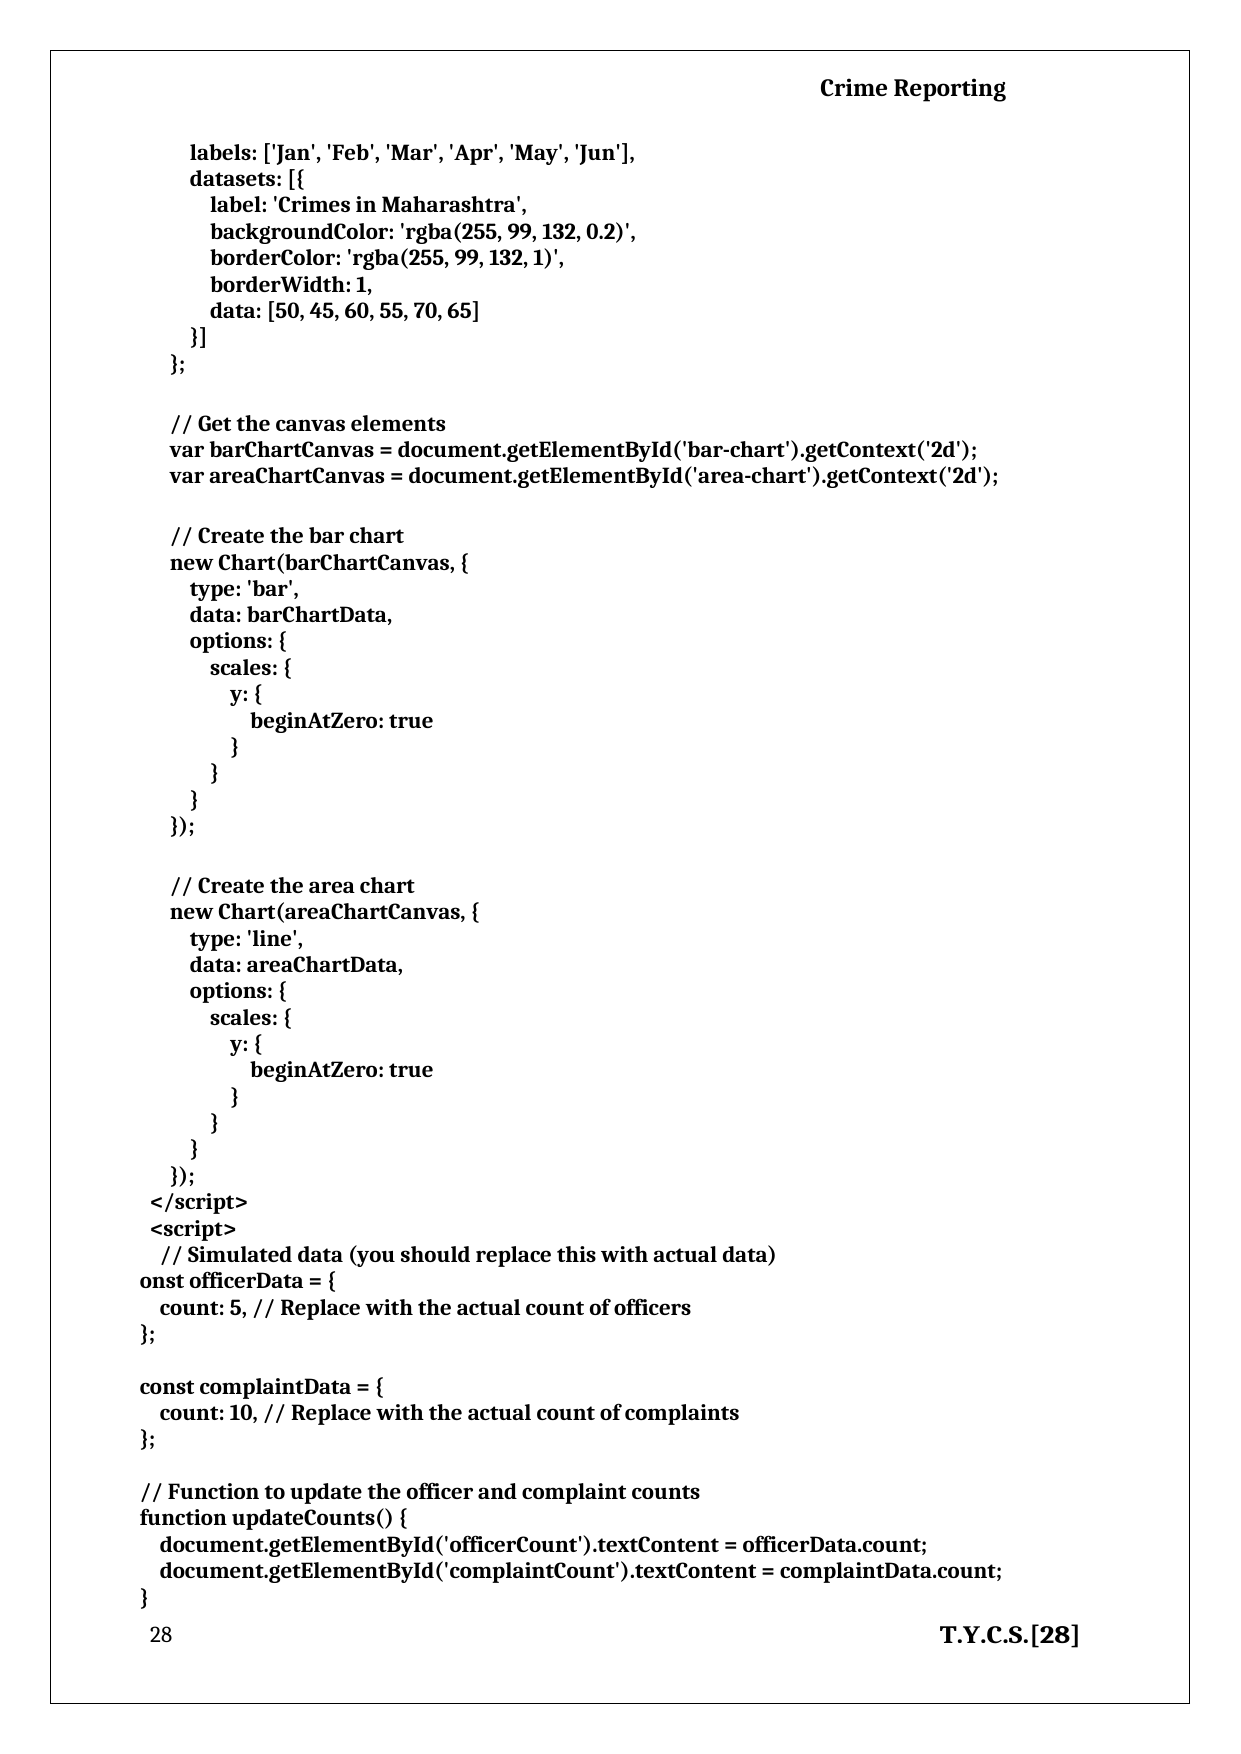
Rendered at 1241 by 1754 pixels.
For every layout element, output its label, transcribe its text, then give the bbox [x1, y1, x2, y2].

text } [139, 760, 1121, 786]
text borderWidth: 1, [139, 271, 1121, 298]
text // Function to update the officer and complaint counts [139, 1479, 1121, 1505]
text }); [139, 813, 1121, 839]
text scales: { [139, 1004, 1121, 1031]
text // Create the bar chart [139, 523, 1121, 549]
text options: { [139, 978, 1121, 1004]
text count: 5, // Replace with the actual count of officers [139, 1294, 1121, 1321]
text }; [139, 1426, 1121, 1452]
text }] [139, 324, 1121, 350]
text label: 'Crimes in Maharashtra', [139, 192, 1121, 219]
text datasets: [{ [139, 166, 1121, 192]
text </script> [139, 1189, 1121, 1215]
text new Chart(areaChartCanvas, { [139, 899, 1121, 925]
text const complaintData = { [139, 1373, 1121, 1400]
text // Create the area chart [139, 873, 1121, 899]
text data: areaChartData, [139, 952, 1121, 978]
text labels: ['Jan', 'Feb', 'Mar', 'Apr', 'May', 'Jun'], [139, 139, 1121, 166]
text options: { [139, 628, 1121, 655]
text } [139, 1110, 1121, 1136]
text } [139, 1136, 1121, 1163]
text var barChartCanvas = document.getElementById('bar-chart').getContext('2d'); [139, 437, 1121, 463]
text document.getElementById('officerCount').textContent = officerData.count; [139, 1532, 1121, 1558]
text y: { [139, 681, 1121, 707]
text type: 'line', [139, 925, 1121, 952]
text type: 'bar', [139, 576, 1121, 602]
text data: [50, 45, 60, 55, 70, 65] [139, 298, 1121, 324]
text } [139, 786, 1121, 813]
text count: 10, // Replace with the actual count of complaints [139, 1400, 1121, 1426]
text beginAtZero: true [139, 707, 1121, 734]
text } [139, 1083, 1121, 1110]
text onst officerData = { [139, 1268, 1121, 1294]
text function updateCounts() { [139, 1505, 1121, 1532]
text }; [139, 350, 1121, 377]
text }; [139, 1321, 1121, 1347]
text <script> [139, 1215, 1121, 1242]
text data: barChartData, [139, 602, 1121, 628]
text // Simulated data (you should replace this with actual data) [139, 1242, 1121, 1268]
text }); [139, 1163, 1121, 1189]
text // Get the canvas elements [139, 410, 1121, 437]
text y: { [139, 1031, 1121, 1057]
text borderColor: 'rgba(255, 99, 132, 1)', [139, 245, 1121, 271]
text new Chart(barChartCanvas, { [139, 549, 1121, 576]
text } [139, 734, 1121, 760]
text scales: { [139, 655, 1121, 681]
text } [139, 1584, 1121, 1611]
text backgroundColor: 'rgba(255, 99, 132, 0.2)', [139, 219, 1121, 245]
text beginAtZero: true [139, 1057, 1121, 1083]
text document.getElementById('complaintCount').textContent = complaintData.count; [139, 1558, 1121, 1584]
text var areaChartCanvas = document.getElementById('area-chart').getContext('2d'); [139, 463, 1121, 489]
